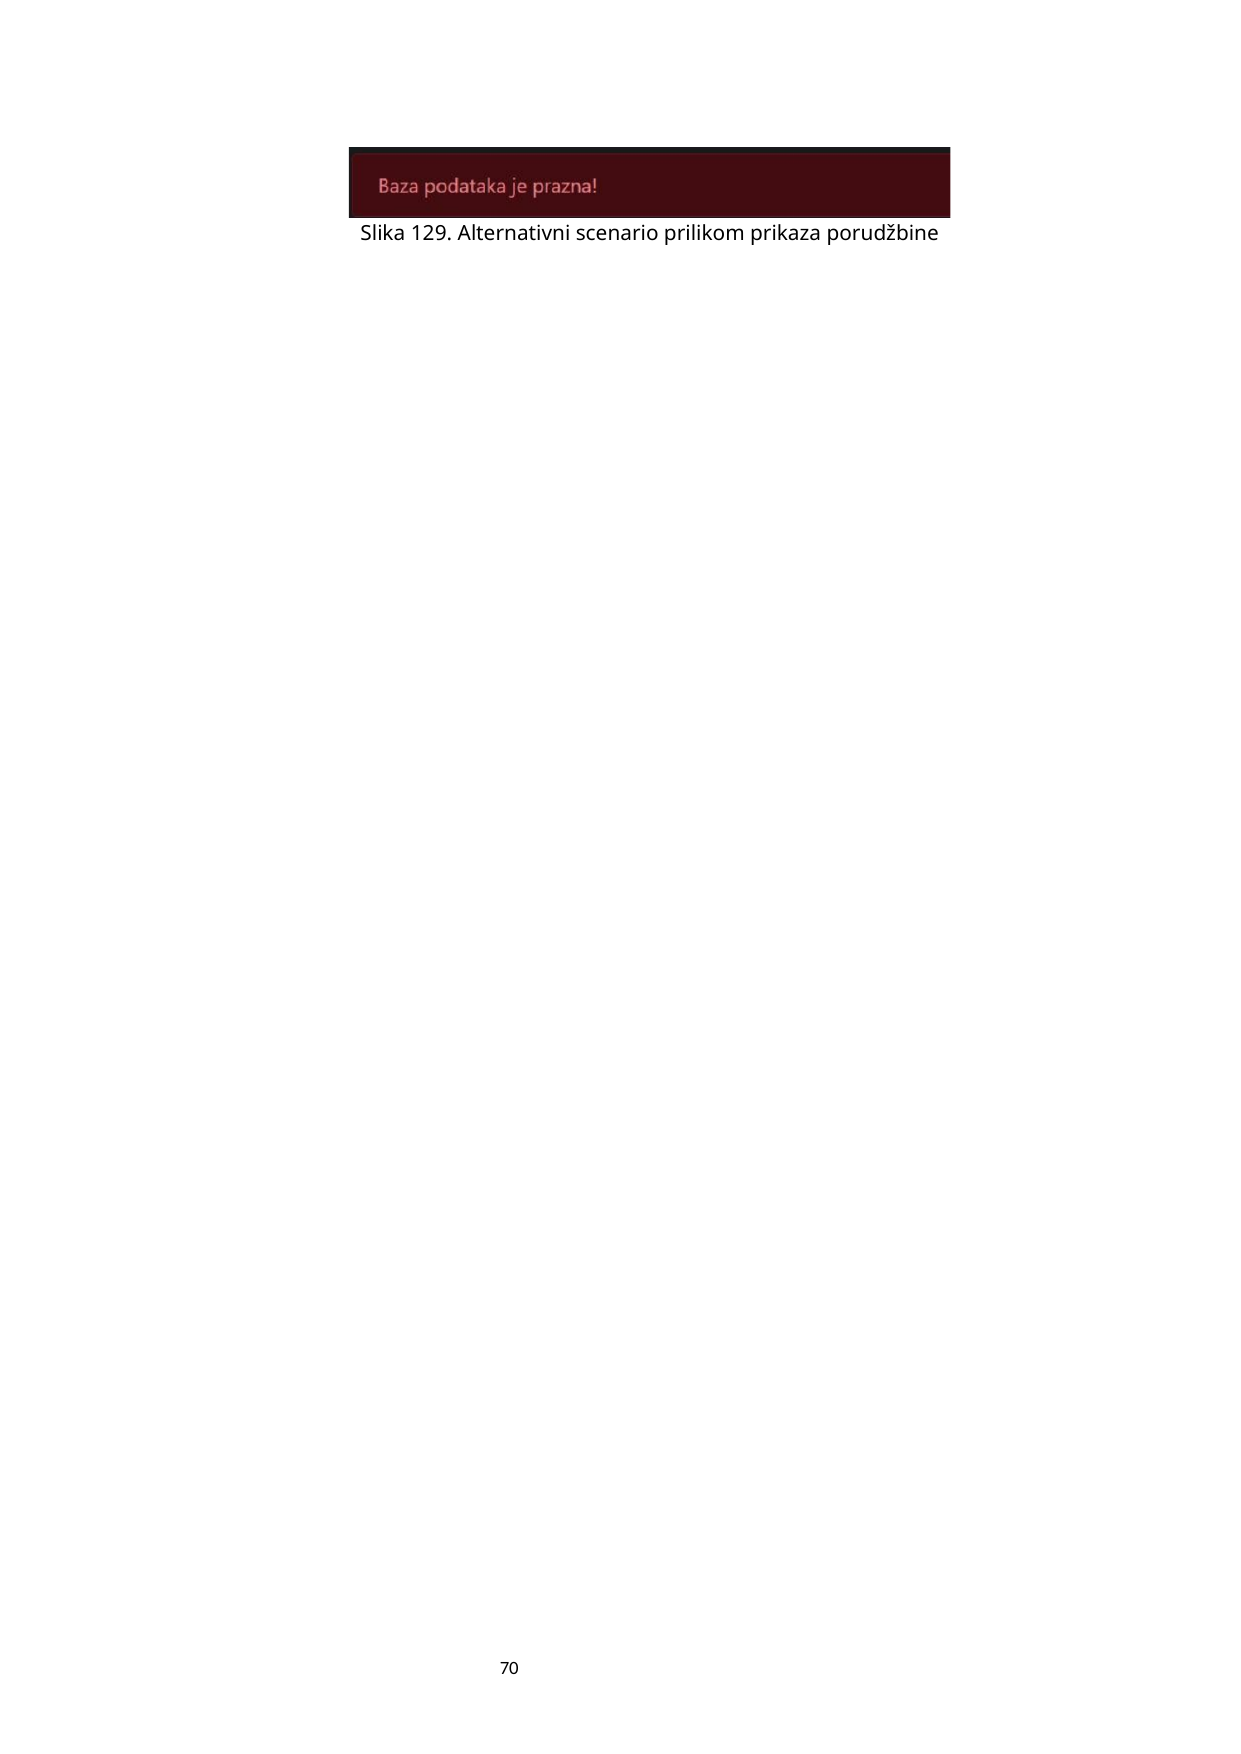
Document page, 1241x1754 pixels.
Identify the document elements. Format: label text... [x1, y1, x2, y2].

text Slika 129. Alternativni scenario prilikom prikaza porudžbine [148, 218, 1152, 246]
picture [348, 147, 951, 218]
